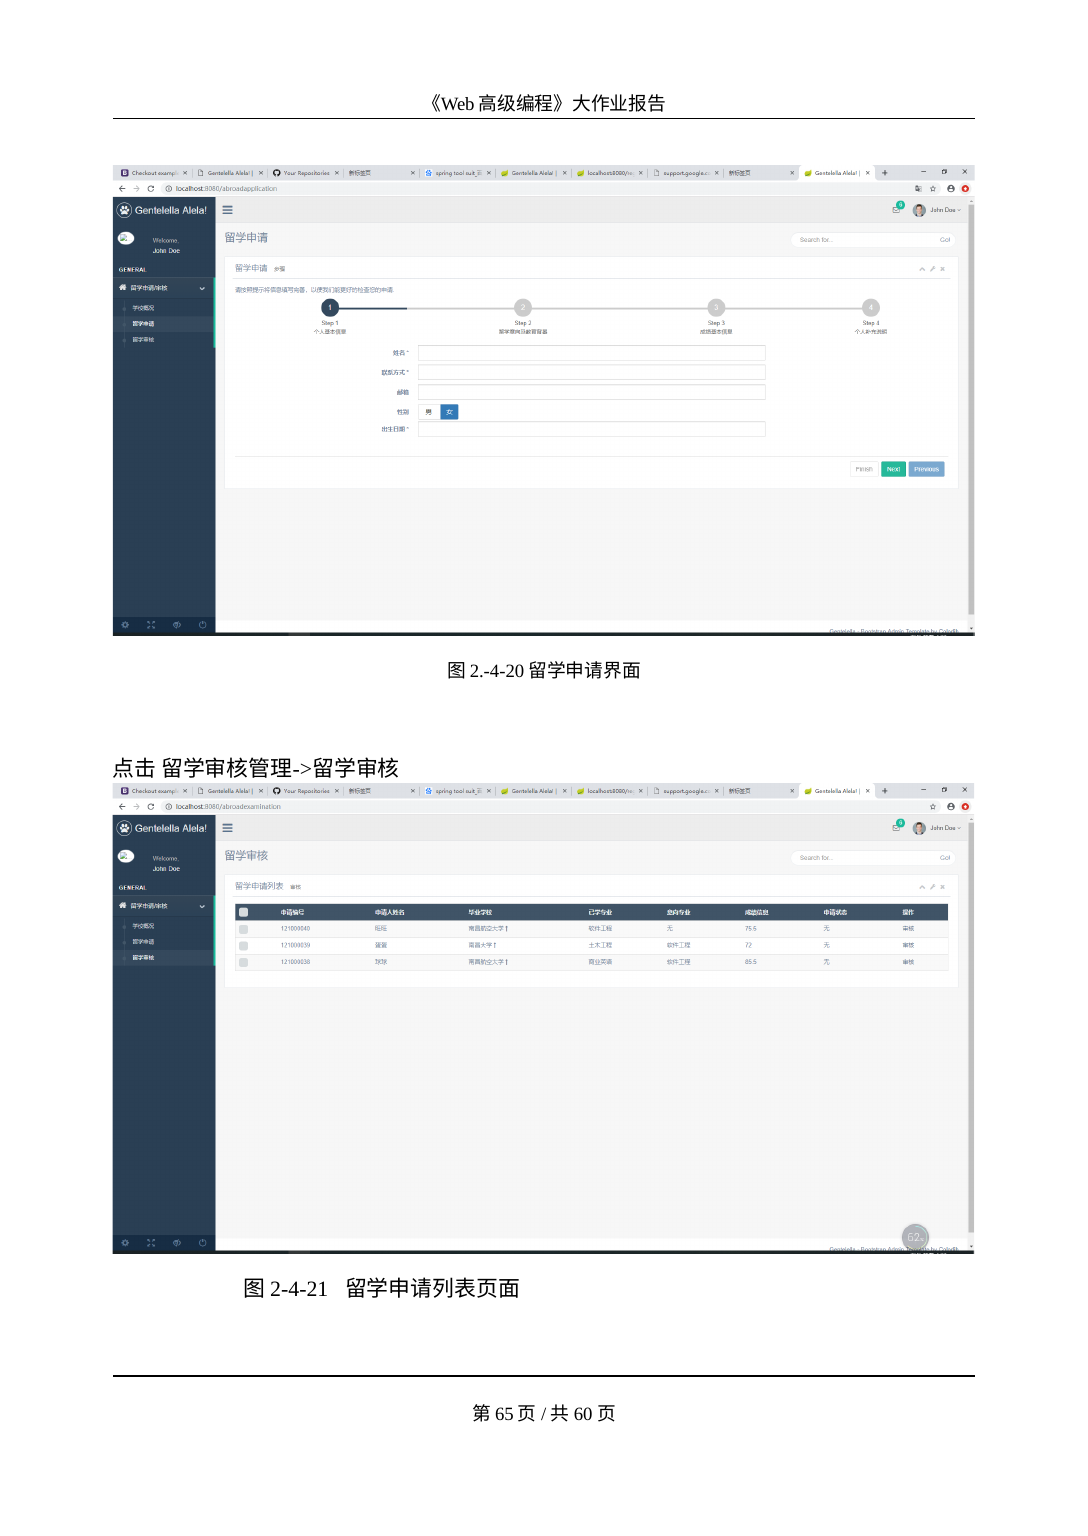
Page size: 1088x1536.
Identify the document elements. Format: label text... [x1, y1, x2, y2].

text 图2-4-21 留学申请列表页面 [112, 1271, 975, 1303]
picture [112, 165, 975, 636]
picture [112, 783, 975, 1254]
text 点击 留学审核管理->留学审核 [112, 751, 975, 783]
text 图2.-4-20留学申请界面 [112, 653, 975, 686]
